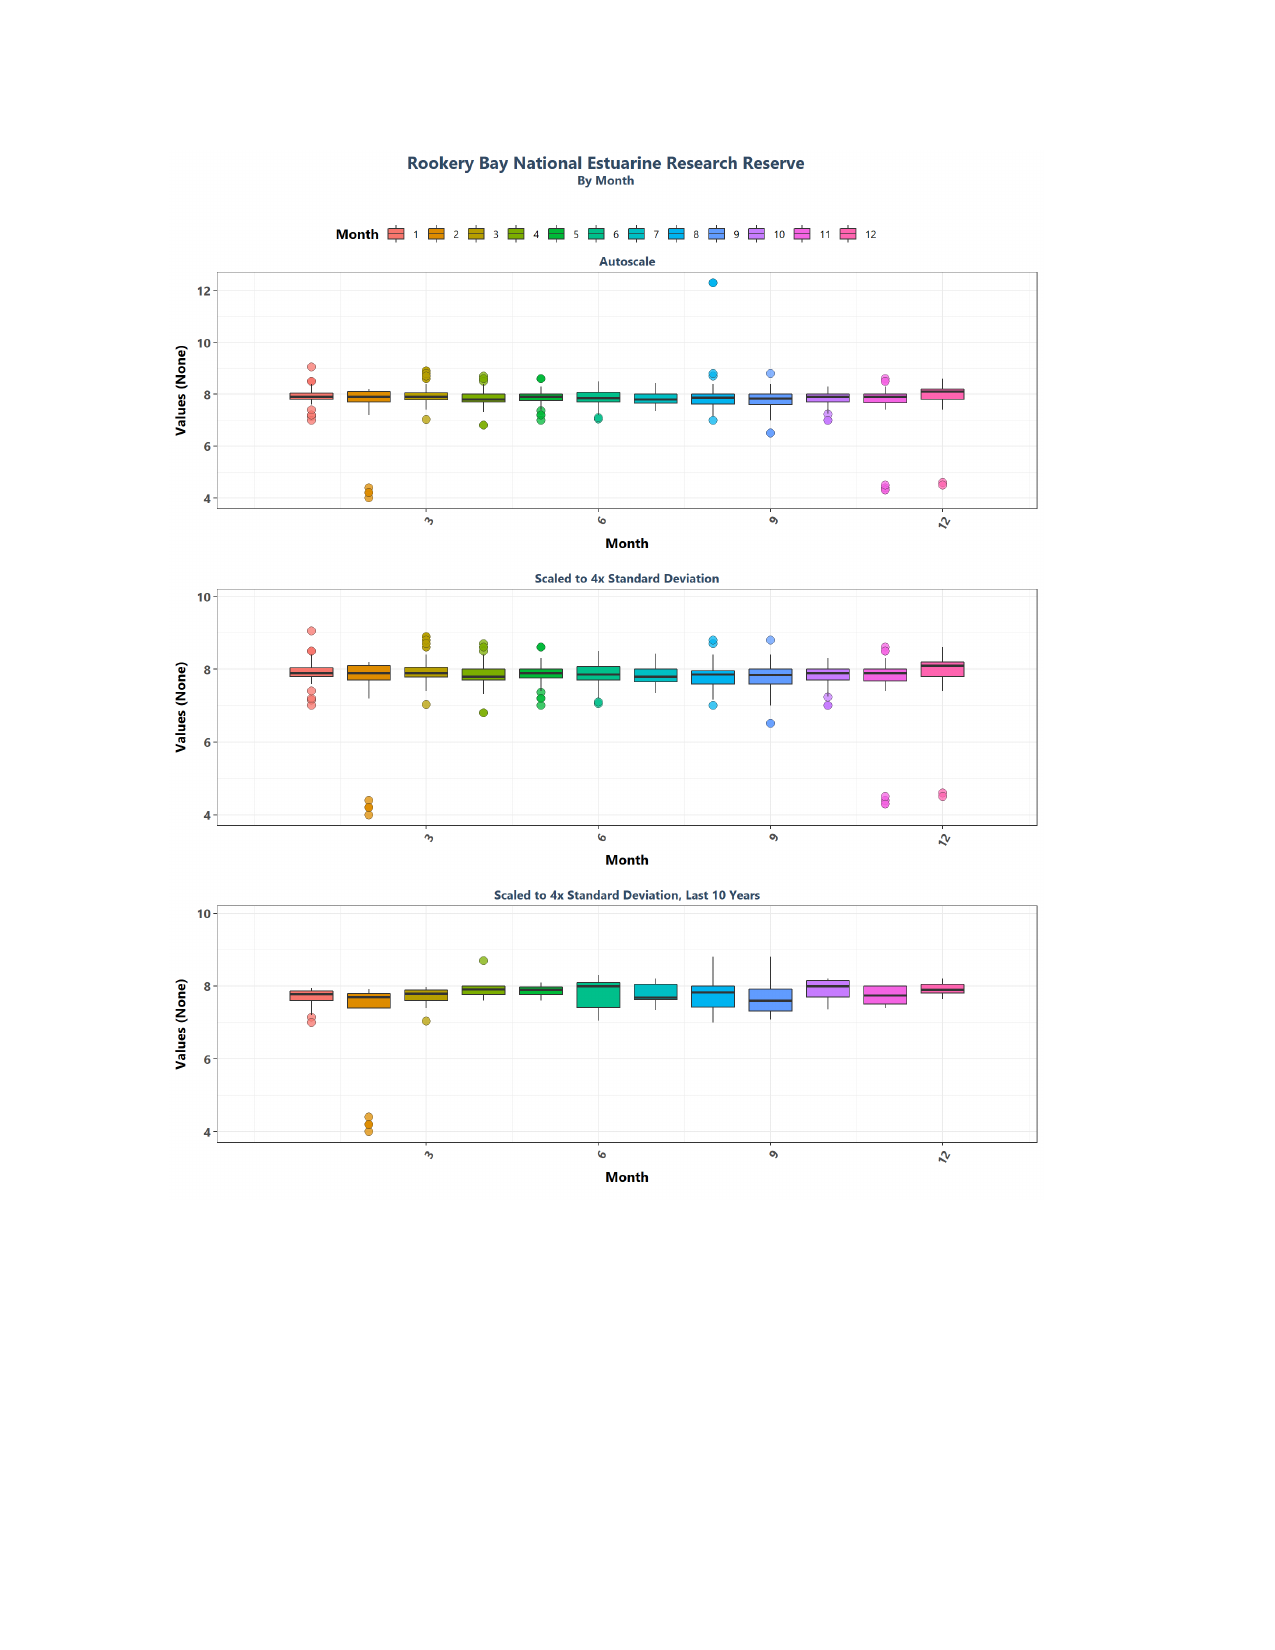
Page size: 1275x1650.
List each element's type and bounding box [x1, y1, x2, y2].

picture [168, 150, 1044, 1200]
